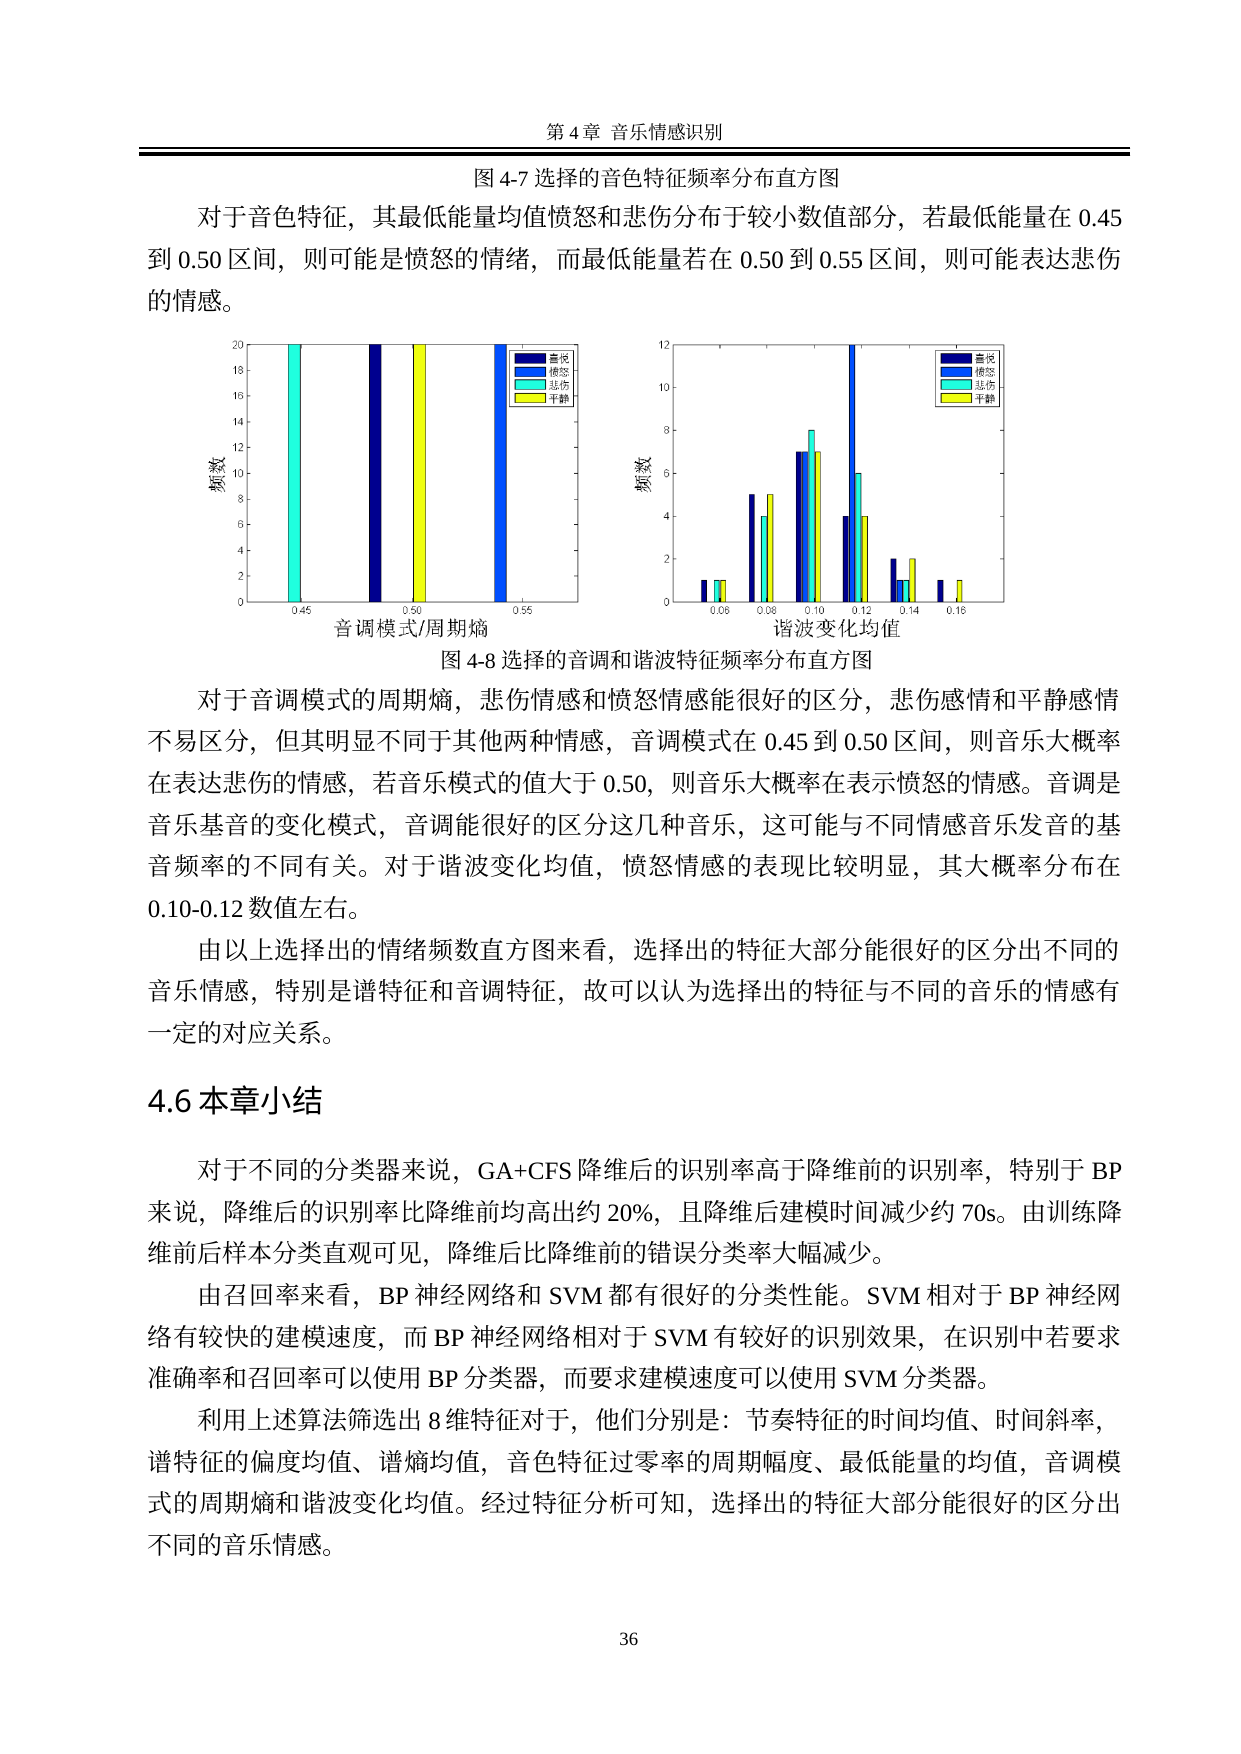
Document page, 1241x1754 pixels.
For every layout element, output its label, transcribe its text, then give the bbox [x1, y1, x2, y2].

text 对于音色特征，其最低能量均值愤怒和悲伤分布于较小数值部分，若最低能量在0.45到0.50区间，则可能是愤怒的情绪，而最低能量若在0.50到0.55区间，则可能表达悲伤的情感。 [148, 193, 1122, 318]
text 利用上述算法筛选出8维特征对于，他们分别是：节奏特征的时间均值、时间斜率，谱特征的偏度均值、谱熵均值，音色特征过零率的周期幅度、最低能量的均值，音调模式的周期熵和谐波变化均值。经过特征分析可知，选择出的特征大部分能很好的区分出不同的音乐情感。 [148, 1396, 1122, 1563]
picture [191, 321, 1044, 641]
subtitle 4.6本章小结 [148, 1076, 1122, 1121]
text 图4-7 选择的音色特征频率分布直方图 [148, 161, 1122, 193]
text 对于音调模式的周期熵，悲伤情感和愤怒情感能很好的区分，悲伤感情和平静感情不易区分，但其明显不同于其他两种情感，音调模式在0.45到0.50区间，则音乐大概率在表达悲伤的情感，若音乐模式的值大于0.50，则音乐大概率在表示愤怒的情感。音调是音乐基音的变化模式，音调能很好的区分这几种音乐，这可能与不同情感音乐发音的基音频率的不同有关。对于谐波变化均值，愤怒情感的表现比较明显，其大概率分布在0.10-0.12数值左右。 [148, 676, 1122, 926]
text 由召回率来看，BP神经网络和SVM都有很好的分类性能。SVM相对于BP神经网络有较快的建模速度，而BP神经网络相对于SVM有较好的识别效果，在识别中若要求准确率和召回率可以使用BP分类器，而要求建模速度可以使用SVM分类器。 [148, 1271, 1122, 1396]
text 由以上选择出的情绪频数直方图来看，选择出的特征大部分能很好的区分出不同的音乐情感，特别是谱特征和音调特征，故可以认为选择出的特征与不同的音乐的情感有一定的对应关系。 [148, 926, 1122, 1051]
text 对于不同的分类器来说，GA+CFS降维后的识别率高于降维前的识别率，特别于BP来说，降维后的识别率比降维前均高出约20%，且降维后建模时间减少约70s。由训练降维前后样本分类直观可见，降维后比降维前的错误分类率大幅减少。 [148, 1146, 1122, 1271]
text 图4-8 选择的音调和谐波特征频率分布直方图 [148, 643, 1122, 676]
